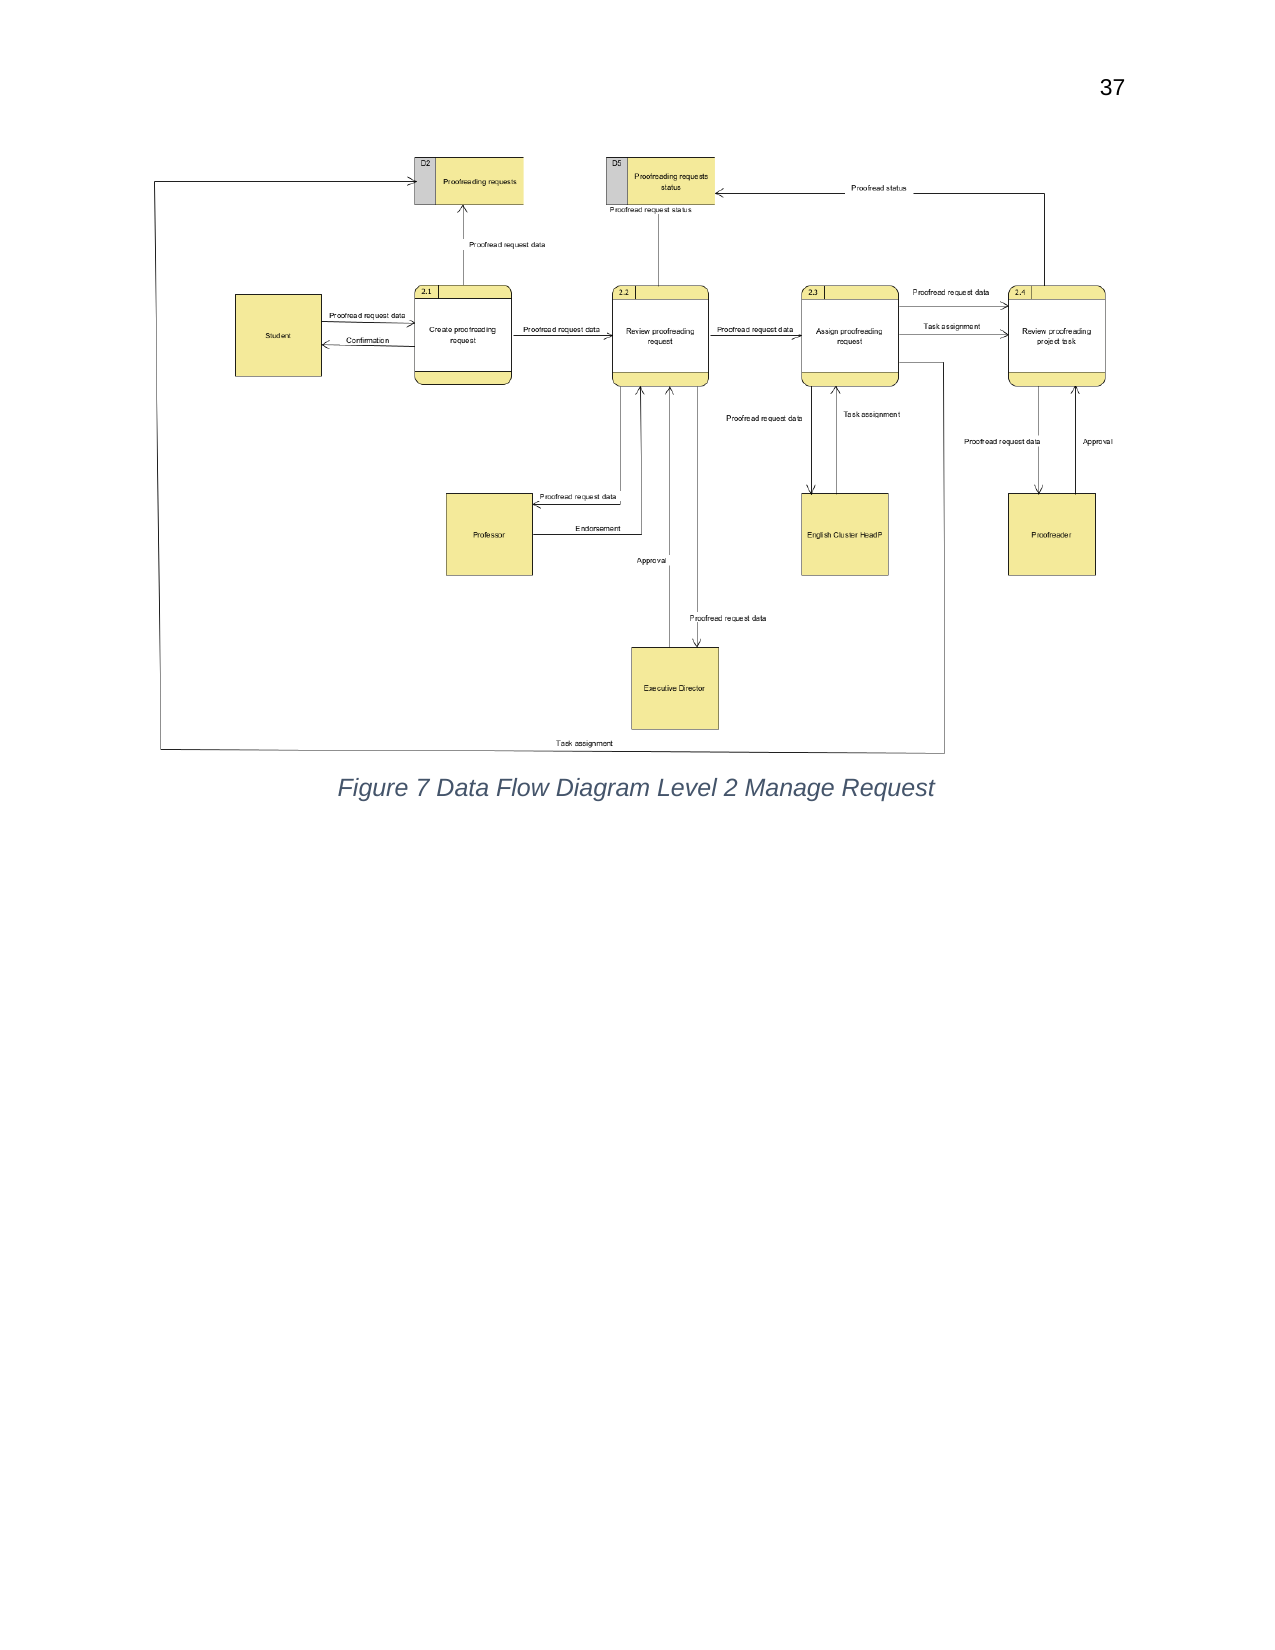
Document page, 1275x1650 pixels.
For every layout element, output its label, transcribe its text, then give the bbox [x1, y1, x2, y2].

text Figure 7 Data Flow Diagram Level 2 Manage Request [150, 773, 1125, 801]
picture [150, 150, 1125, 754]
